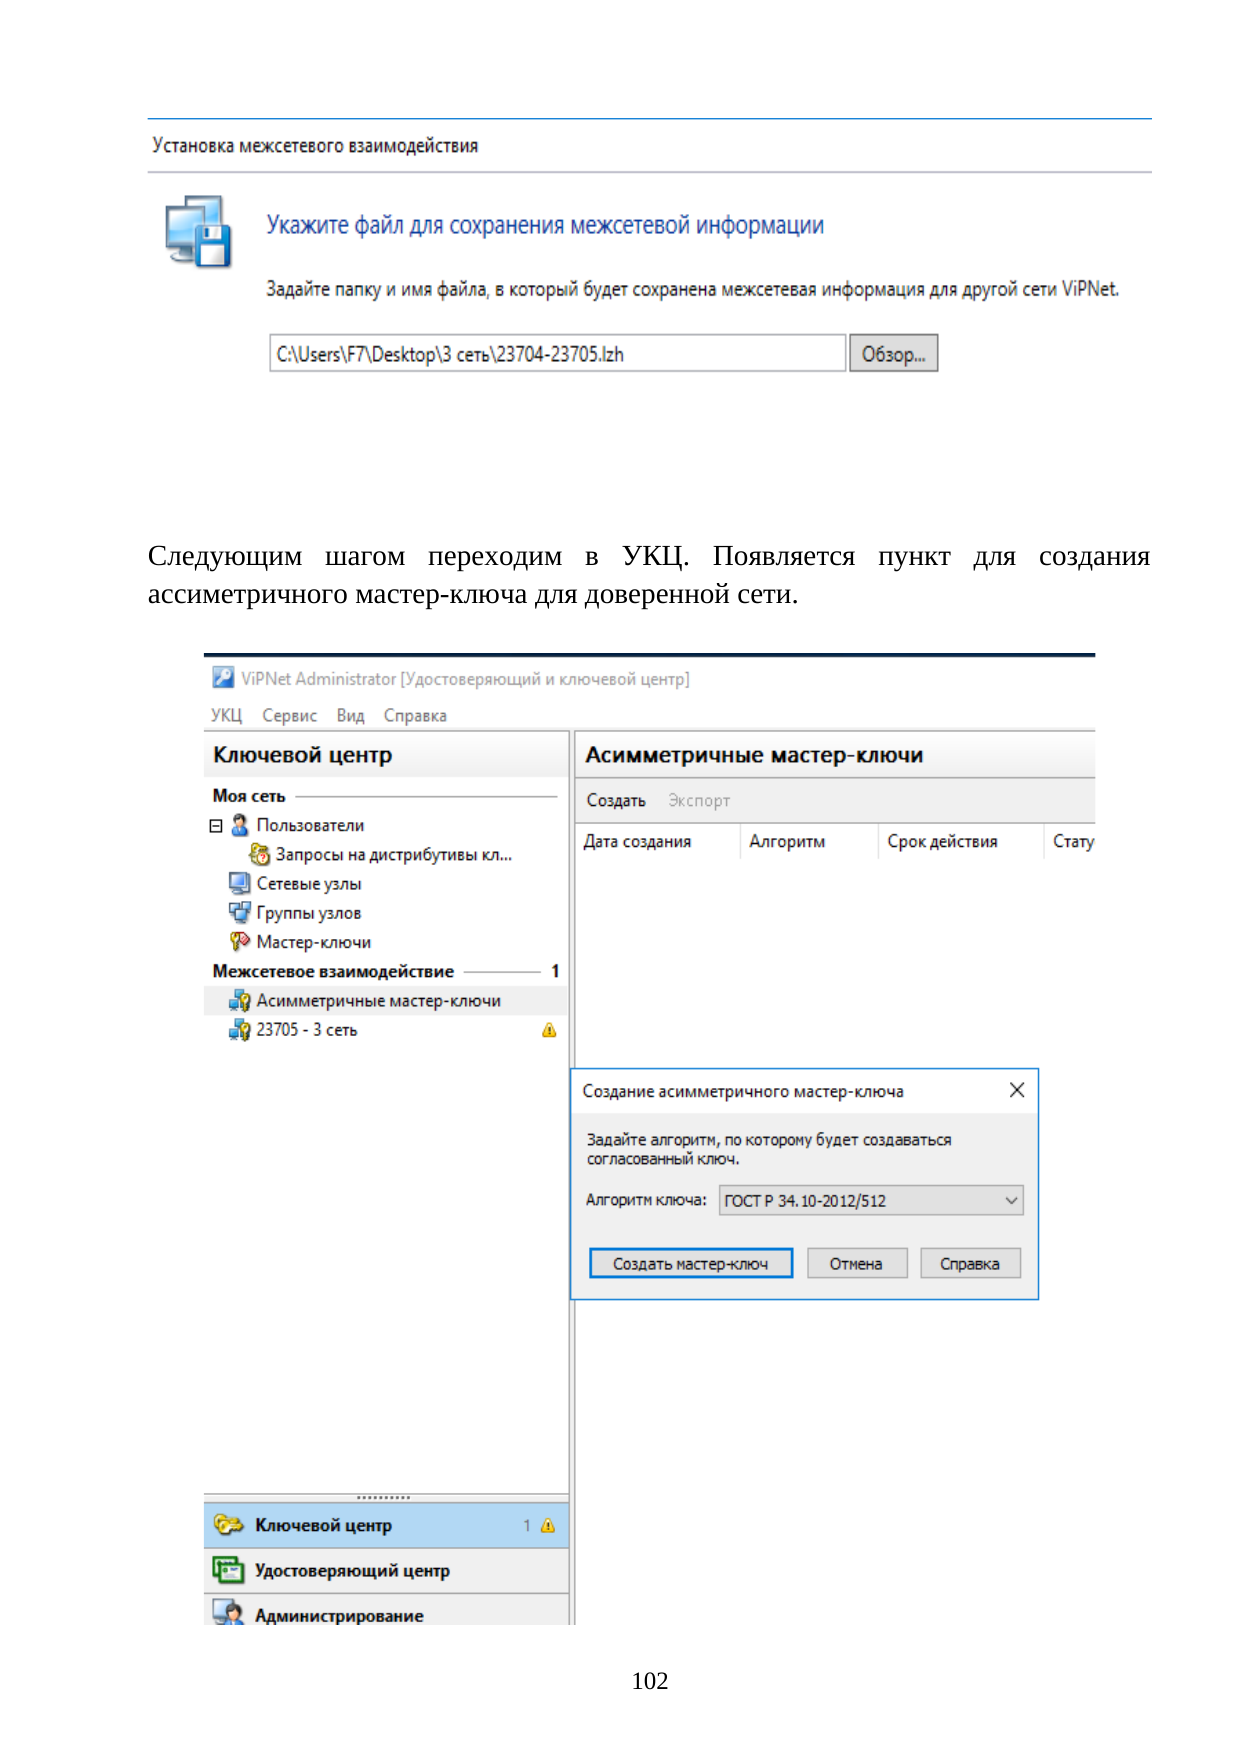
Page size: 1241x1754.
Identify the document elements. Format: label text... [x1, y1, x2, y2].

text Следующим шагом переходим в УКЦ. Появляется пункт для создания ассиметричного мастер-ключа для доверенной сети. [148, 538, 1152, 610]
picture [203, 653, 1096, 1625]
picture [147, 118, 1152, 495]
